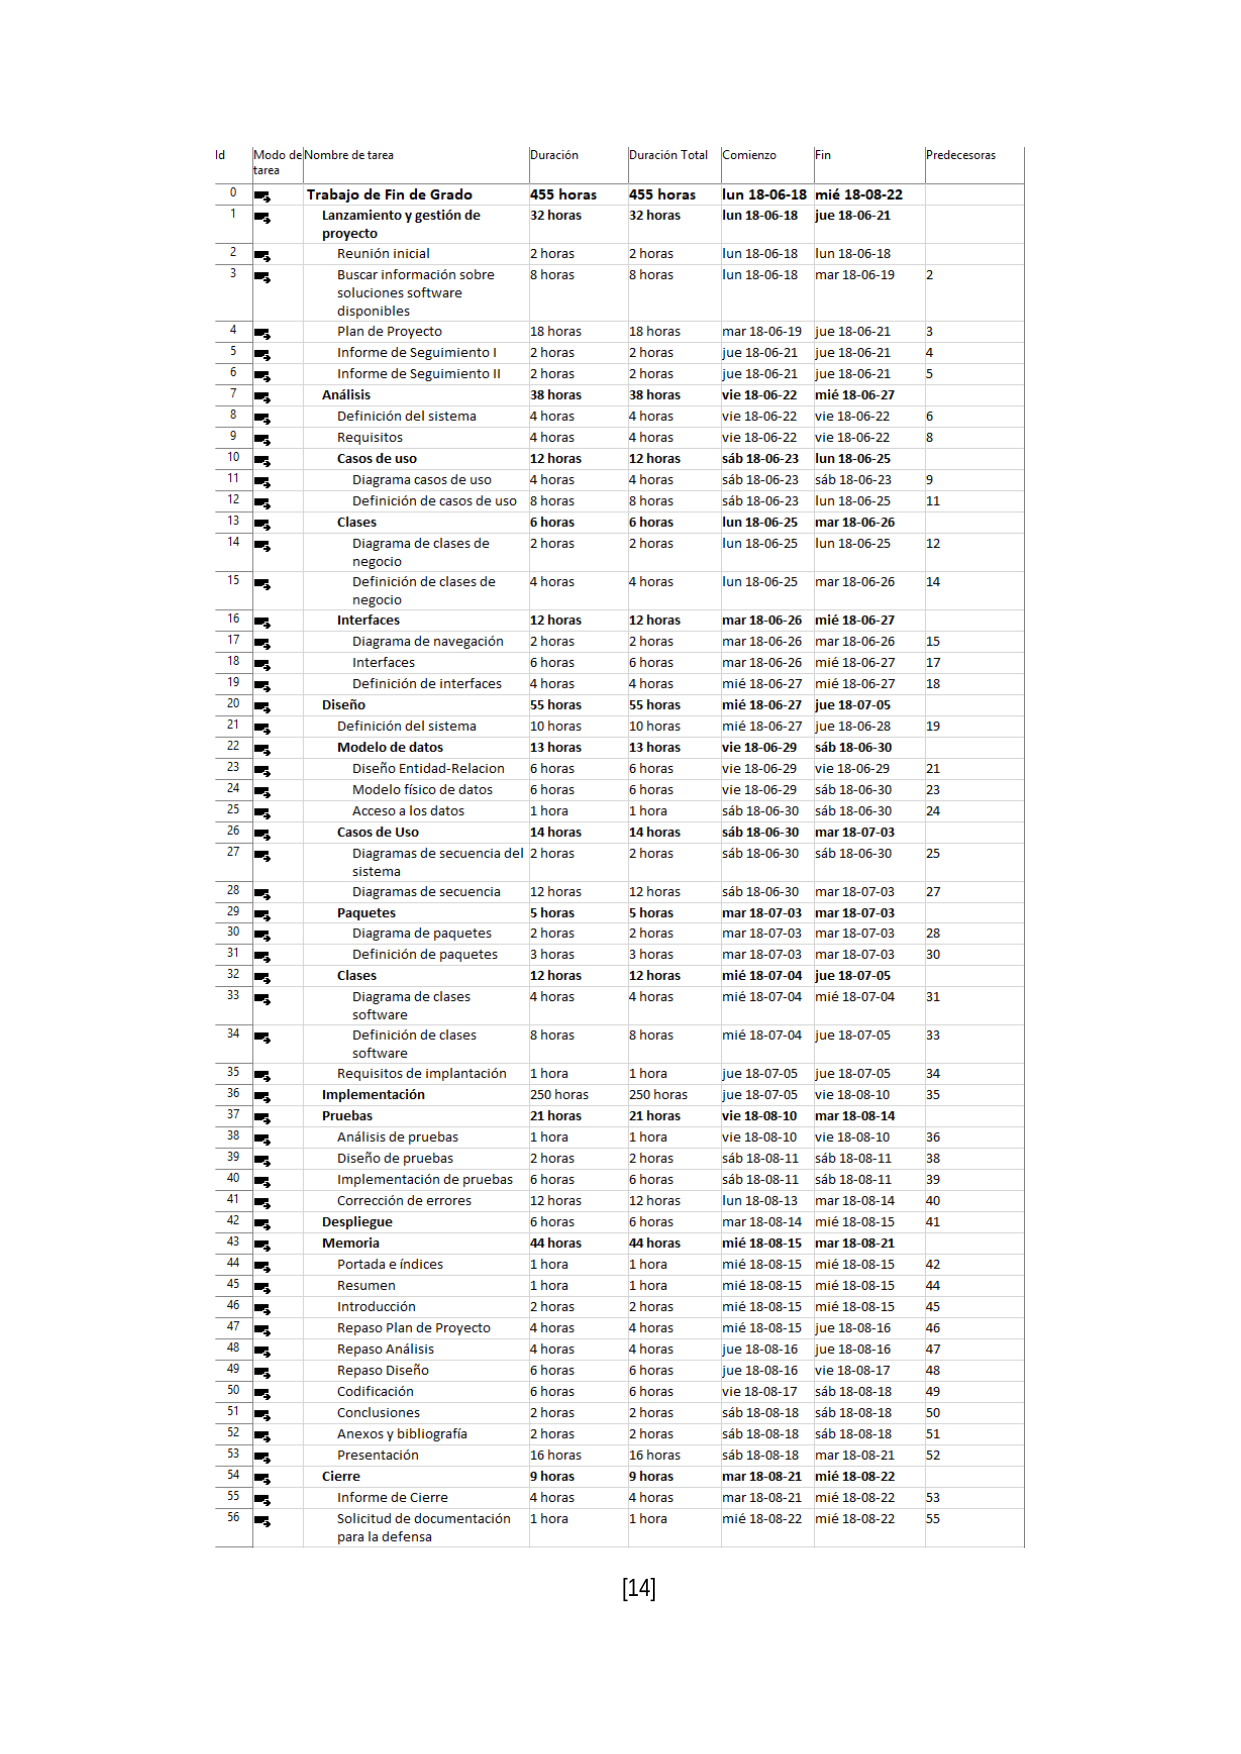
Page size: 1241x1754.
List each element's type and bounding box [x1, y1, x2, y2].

picture [215, 147, 1025, 1548]
